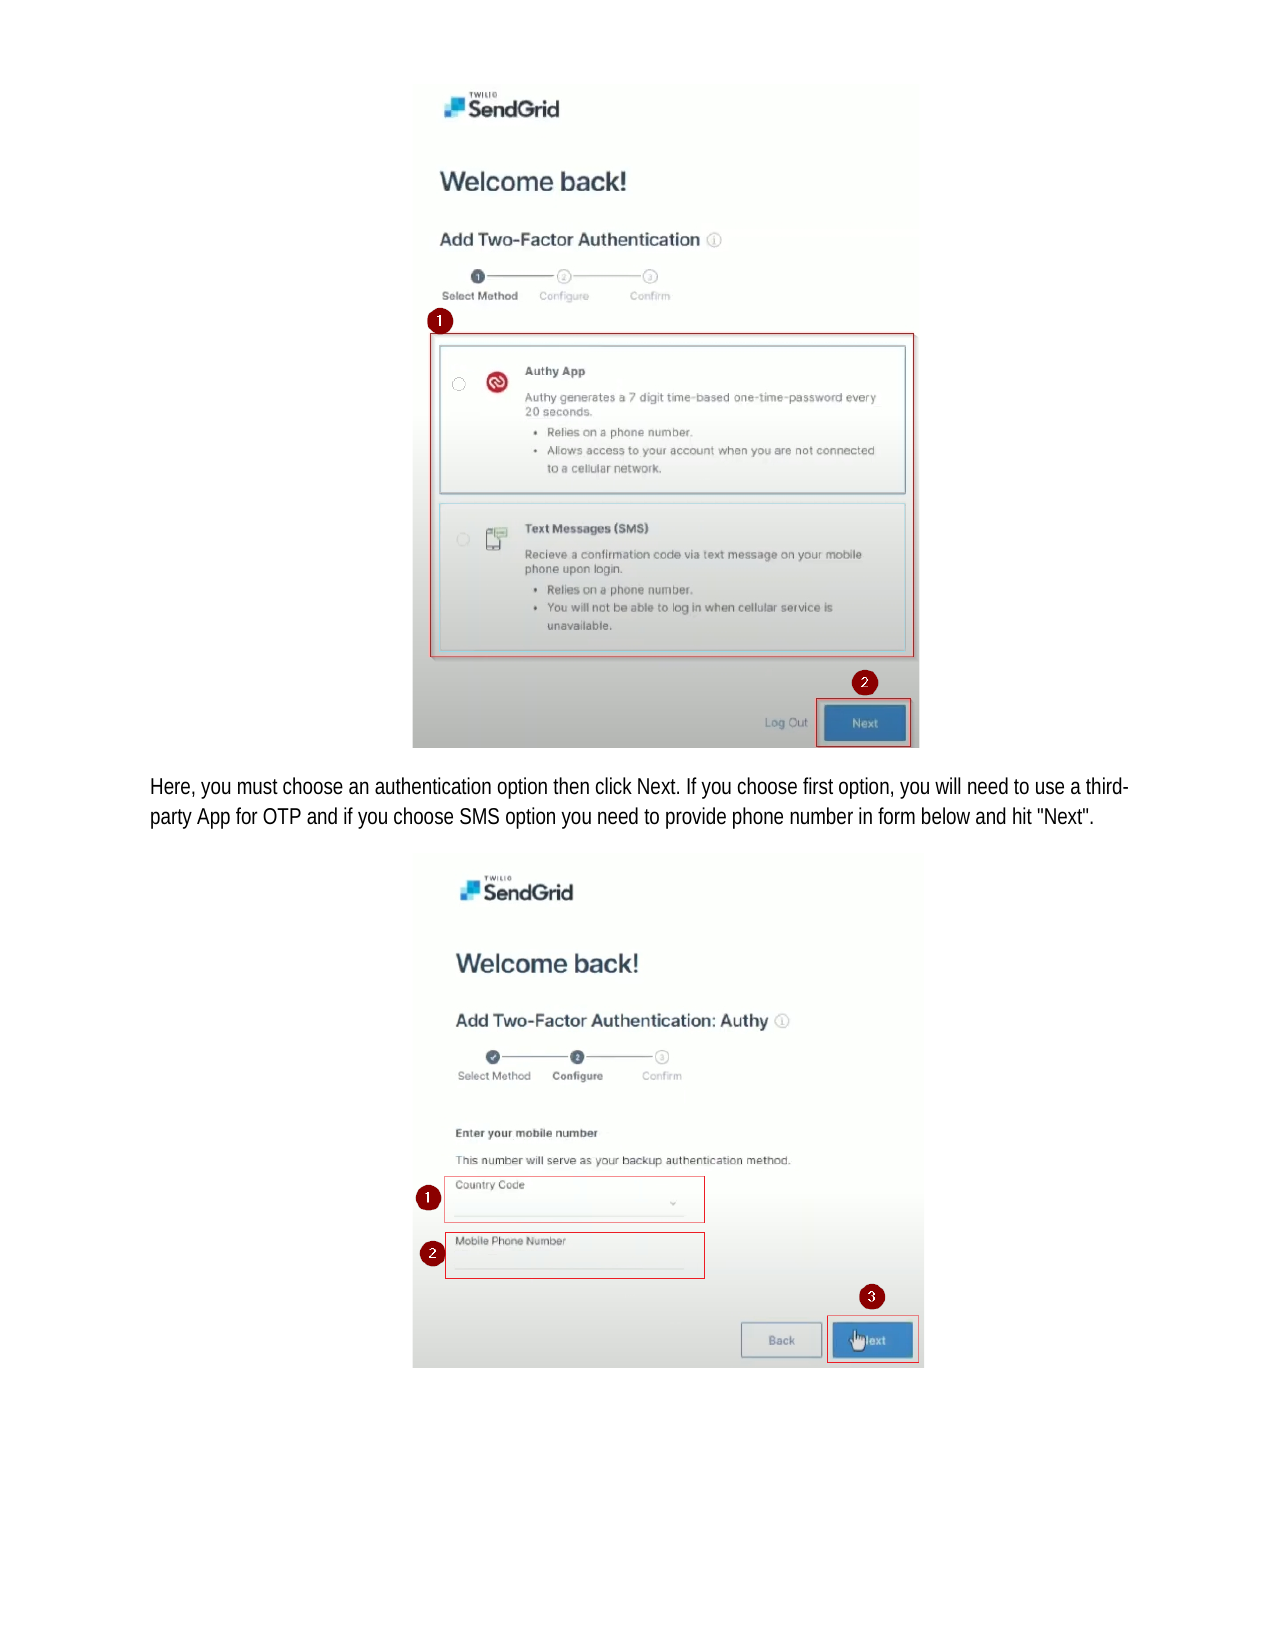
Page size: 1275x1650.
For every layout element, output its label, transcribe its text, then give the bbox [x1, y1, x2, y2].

text Here, you must choose an authentication option then click Next. If you choose first option, you will need to use a third-party App for OTP and if you choose SMS option you need to provide phone number in form below and hit "Next". [150, 773, 1153, 829]
picture [412, 853, 925, 1368]
picture [412, 84, 920, 748]
